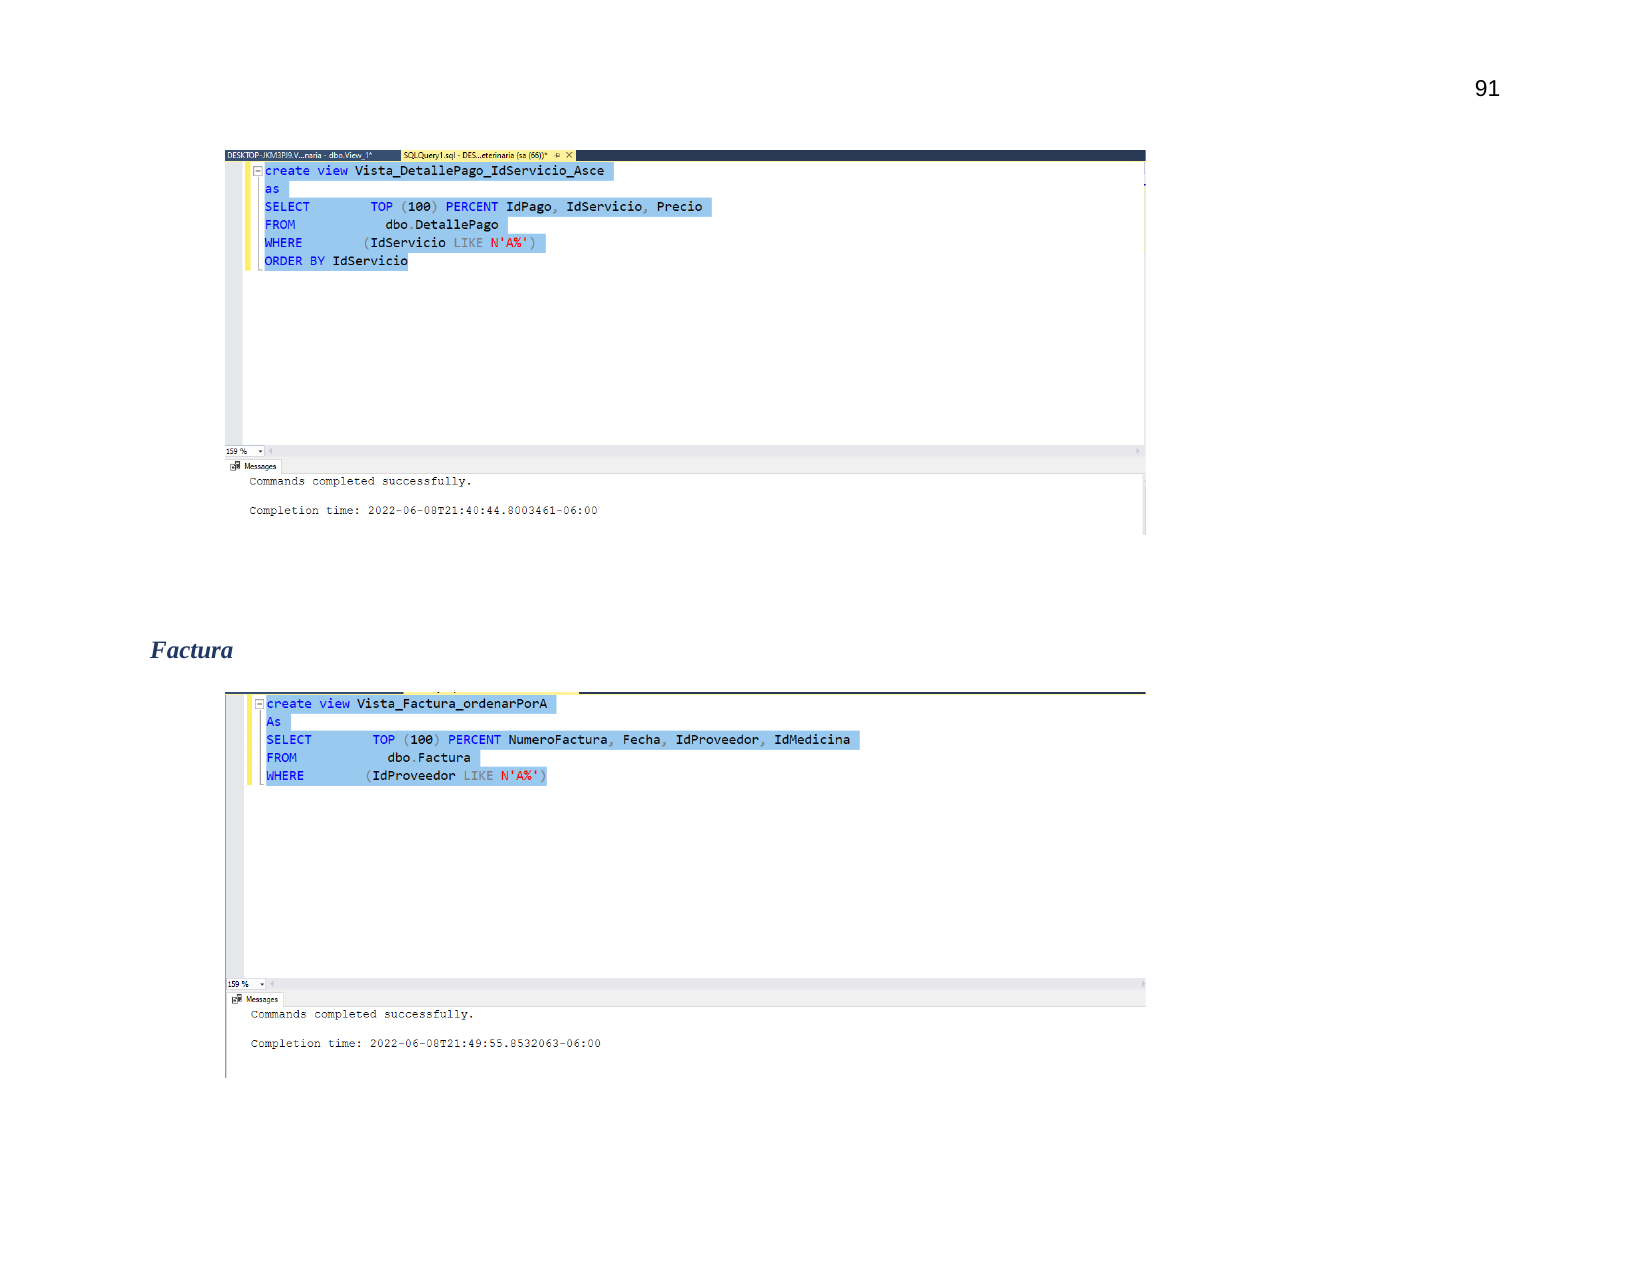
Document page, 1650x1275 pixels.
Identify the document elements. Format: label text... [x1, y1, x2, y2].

picture [225, 692, 1146, 1078]
subtitle Factura [150, 635, 1500, 663]
picture [225, 150, 1146, 535]
